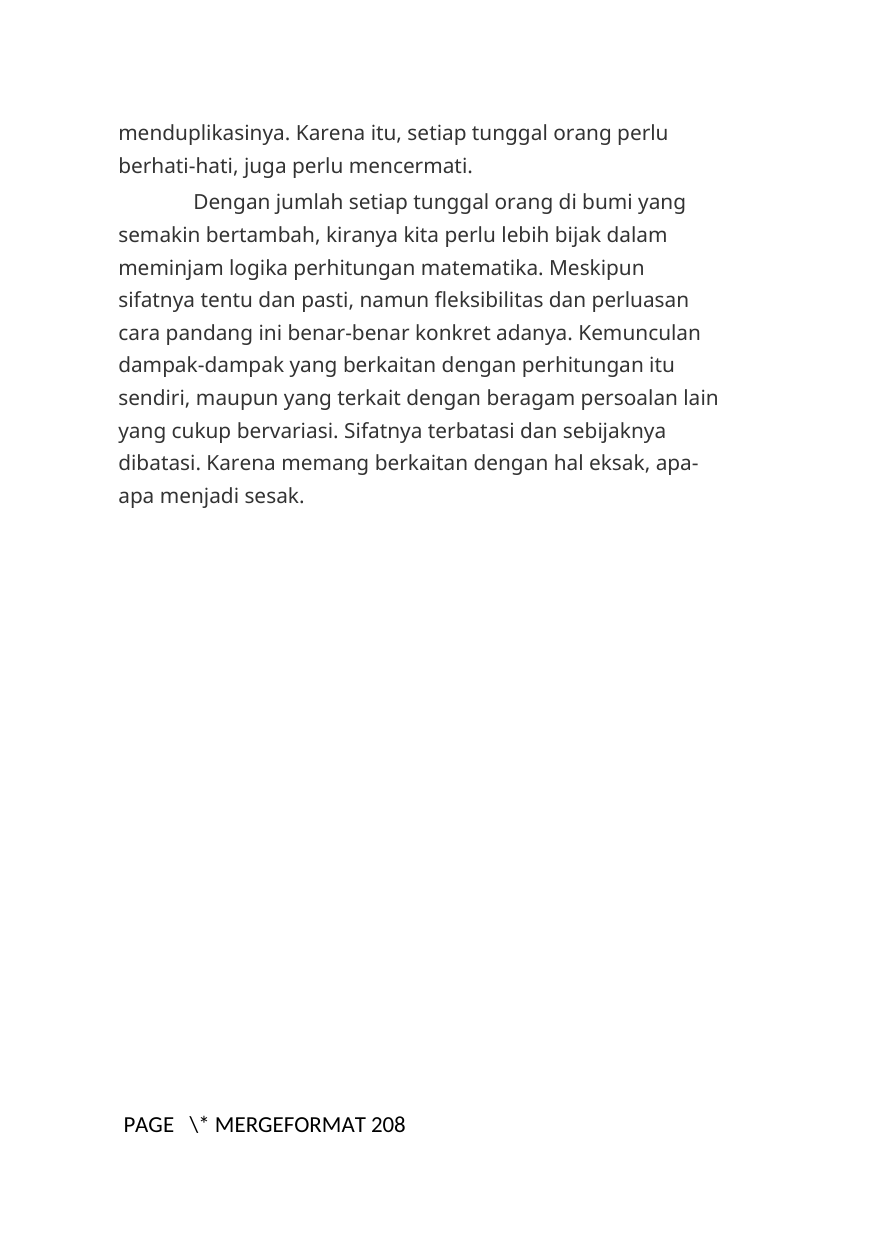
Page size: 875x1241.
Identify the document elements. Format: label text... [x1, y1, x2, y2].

text Dengan jumlah setiap tunggal orang di bumi yang semakin bertambah, kiranya kita perlu lebih bijak dalam meminjam logika perhitungan matematika. Meskipun sifatnya tentu dan pasti, namun fleksibilitas dan perluasan cara pandang ini benar-benar konkret adanya. Kemunculan dampak-dampak yang berkaitan dengan perhitungan itu sendiri, maupun yang terkait dengan beragam persoalan lain yang cukup bervariasi. Sifatnya terbatasi dan sebijaknya dibatasi. Karena memang berkaitan dengan hal eksak, apa-apa menjadi sesak. [118, 187, 726, 509]
